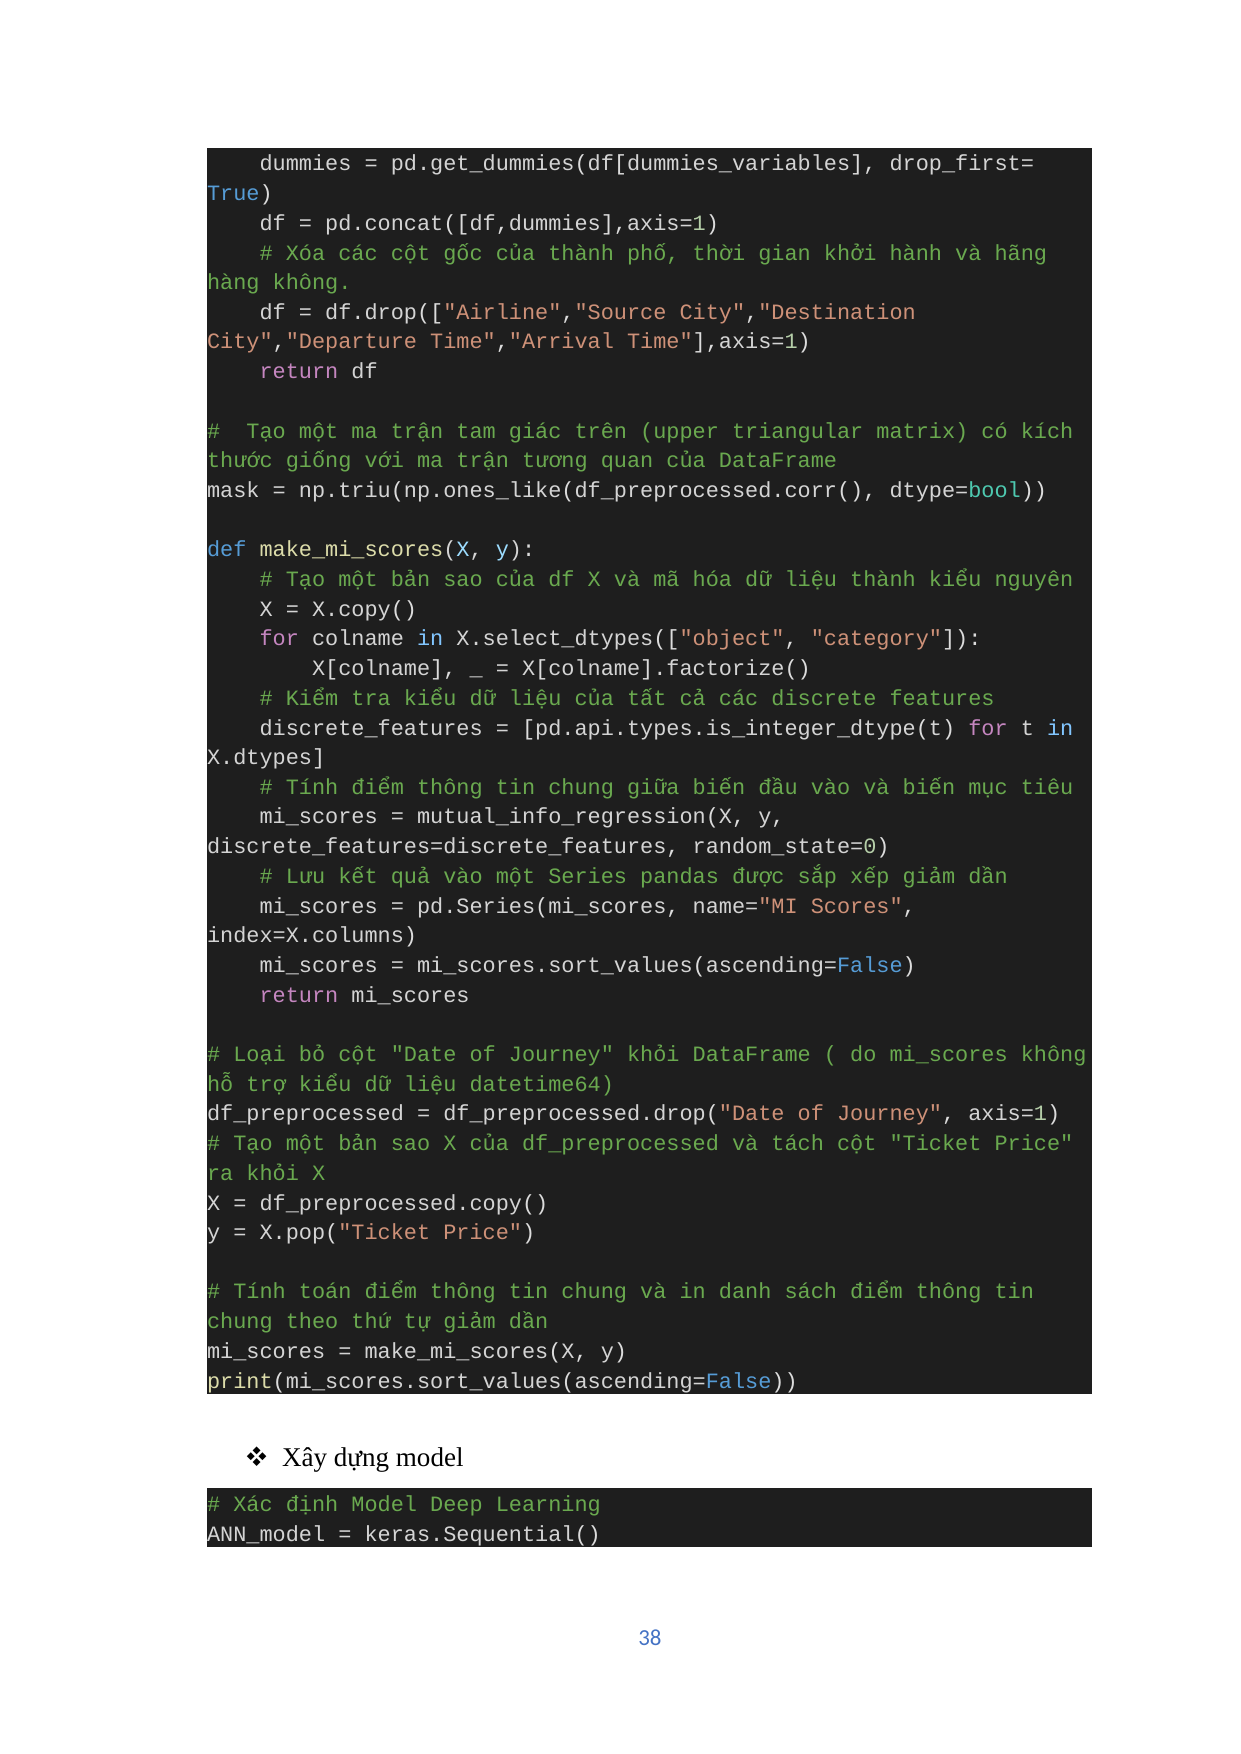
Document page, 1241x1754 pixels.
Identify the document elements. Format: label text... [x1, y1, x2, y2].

text # Tạo một bản sao X của df_preprocessed và tách cột "Ticket Price" ra khỏi X [207, 1127, 1092, 1187]
text mi_scores = mi_scores.sort_values(ascending=False) [207, 949, 1092, 979]
text return df [207, 356, 1092, 385]
text return mi_scores [207, 979, 1092, 1009]
text df_preprocessed = df_preprocessed.drop("Date of Journey", axis=1) [207, 1098, 1092, 1127]
text dummies = pd.get_dummies(df[dummies_variables], drop_first= True) [207, 148, 1092, 207]
text # Xác định Model Deep Learning [207, 1488, 1092, 1518]
text mi_scores = mutual_info_regression(X, y, discrete_features=discrete_features, random_state=0) [207, 801, 1092, 860]
text # Tính toán điểm thông tin chung và in danh sách điểm thông tin chung theo thứ tự giảm dần [207, 1276, 1092, 1335]
text discrete_features = [pd.api.types.is_integer_dtype(t) for t in X.dtypes] [207, 712, 1092, 771]
text df = pd.concat([df,dummies],axis=1) [207, 207, 1092, 237]
text # Tính điểm thông tin chung giữa biến đầu vào và biến mục tiêu [207, 771, 1092, 801]
text ANN_model = keras.Sequential() [207, 1518, 1092, 1547]
text print(mi_scores.sort_values(ascending=False)) [207, 1365, 1092, 1394]
text # Tạo một bản sao của df X và mã hóa dữ liệu thành kiểu nguyên [207, 563, 1092, 593]
text # Xóa các cột gốc của thành phố, thời gian khởi hành và hãng hàng không. [207, 237, 1092, 296]
text for colname in X.select_dtypes(["object", "category"]): [207, 623, 1092, 652]
text # Tạo một ma trận tam giác trên (upper triangular matrix) có kích thước giống với ma trận tương quan của DataFrame [207, 415, 1092, 474]
text X = X.copy() [207, 593, 1092, 623]
text # Loại bỏ cột "Date of Journey" khỏi DataFrame ( do mi_scores không hỗ trợ kiểu dữ liệu datetime64) [207, 1038, 1092, 1098]
text y = X.pop("Ticket Price") [207, 1216, 1092, 1246]
text X = df_preprocessed.copy() [207, 1187, 1092, 1216]
text X[colname], _ = X[colname].factorize() [207, 652, 1092, 682]
text df = df.drop(["Airline","Source City","Destination City","Departure Time","Arrival Time"],axis=1) [207, 296, 1092, 356]
text mi_scores = pd.Series(mi_scores, name="MI Scores", index=X.columns) [207, 890, 1092, 949]
text def make_mi_scores(X, y): [207, 534, 1092, 563]
text mi_scores = make_mi_scores(X, y) [207, 1335, 1092, 1365]
text # Kiểm tra kiểu dữ liệu của tất cả các discrete features [207, 682, 1092, 712]
text # Lưu kết quả vào một Series pandas được sắp xếp giảm dần [207, 860, 1092, 890]
list Xây dựng model [244, 1441, 1092, 1472]
text mask = np.triu(np.ones_like(df_preprocessed.corr(), dtype=bool)) [207, 474, 1092, 504]
